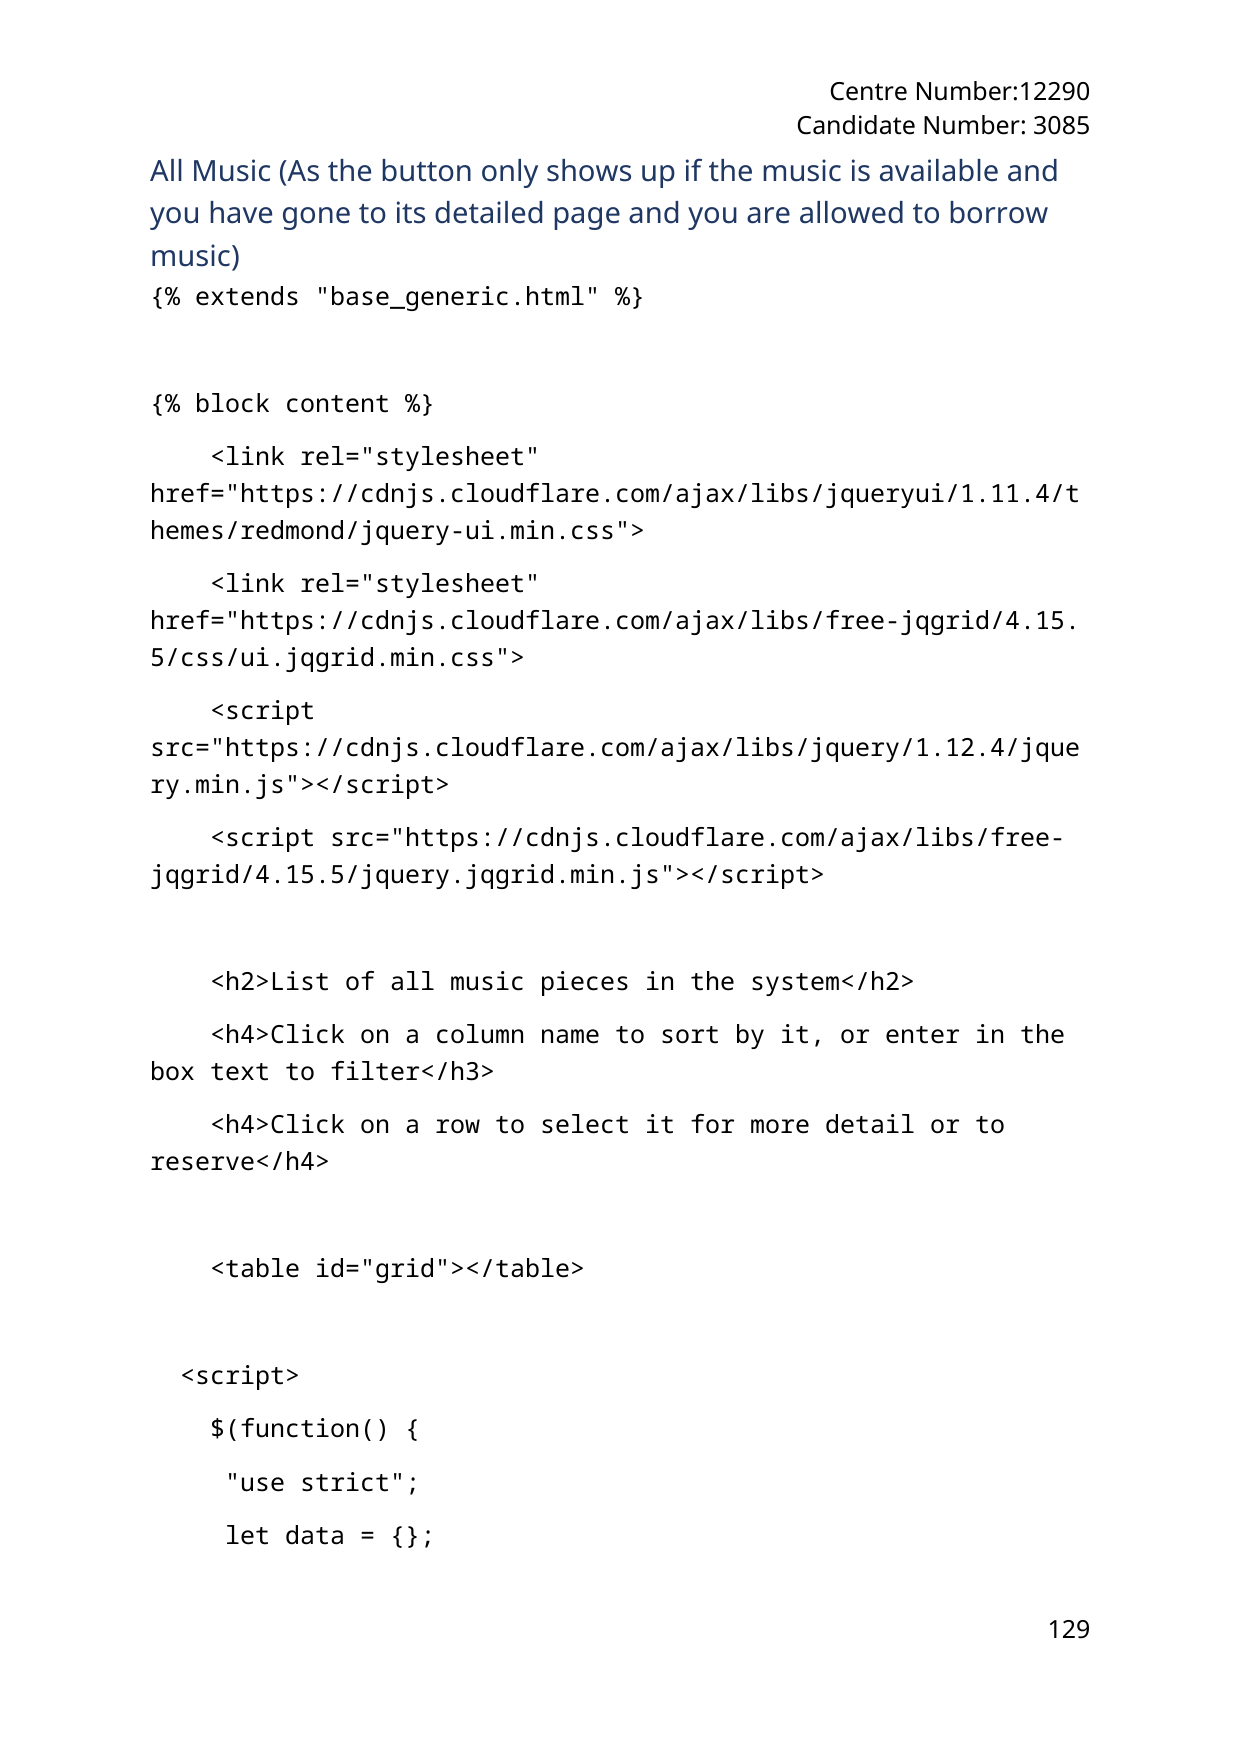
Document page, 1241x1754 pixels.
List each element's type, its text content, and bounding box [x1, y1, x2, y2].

text <link rel="stylesheet" href="https://cdnjs.cloudflare.com/ajax/libs/free-jqgrid/4.15.5/css/ui.jqgrid.min.css"> [150, 566, 1090, 673]
subtitle All Music (As the button only shows up if the music is available and you have gone to its detailed page and you are allowed to borrow music) [150, 150, 1090, 275]
text let data = {}; [150, 1518, 1090, 1552]
text "use strict"; [150, 1464, 1090, 1498]
text <script> [150, 1357, 1090, 1392]
text {% block content %} [150, 385, 1090, 419]
text <script src="https://cdnjs.cloudflare.com/ajax/libs/jquery/1.12.4/jquery.min.js"></script> [150, 693, 1090, 800]
text <h4>Click on a row to select it for more detail or to reserve</h4> [150, 1107, 1090, 1178]
text <h4>Click on a column name to sort by it, or enter in the box text to filter</h3> [150, 1017, 1090, 1088]
text <table id="grid"></table> [150, 1251, 1090, 1285]
text {% extends "base_generic.html" %} [150, 278, 1090, 312]
text $(function() { [150, 1411, 1090, 1445]
text <link rel="stylesheet" href="https://cdnjs.cloudflare.com/ajax/libs/jqueryui/1.11.4/themes/redmond/jquery-ui.min.css"> [150, 439, 1090, 546]
text <h2>List of all music pieces in the system</h2> [150, 963, 1090, 997]
text <script src="https://cdnjs.cloudflare.com/ajax/libs/free-jqgrid/4.15.5/jquery.jqgrid.min.js"></script> [150, 820, 1090, 891]
